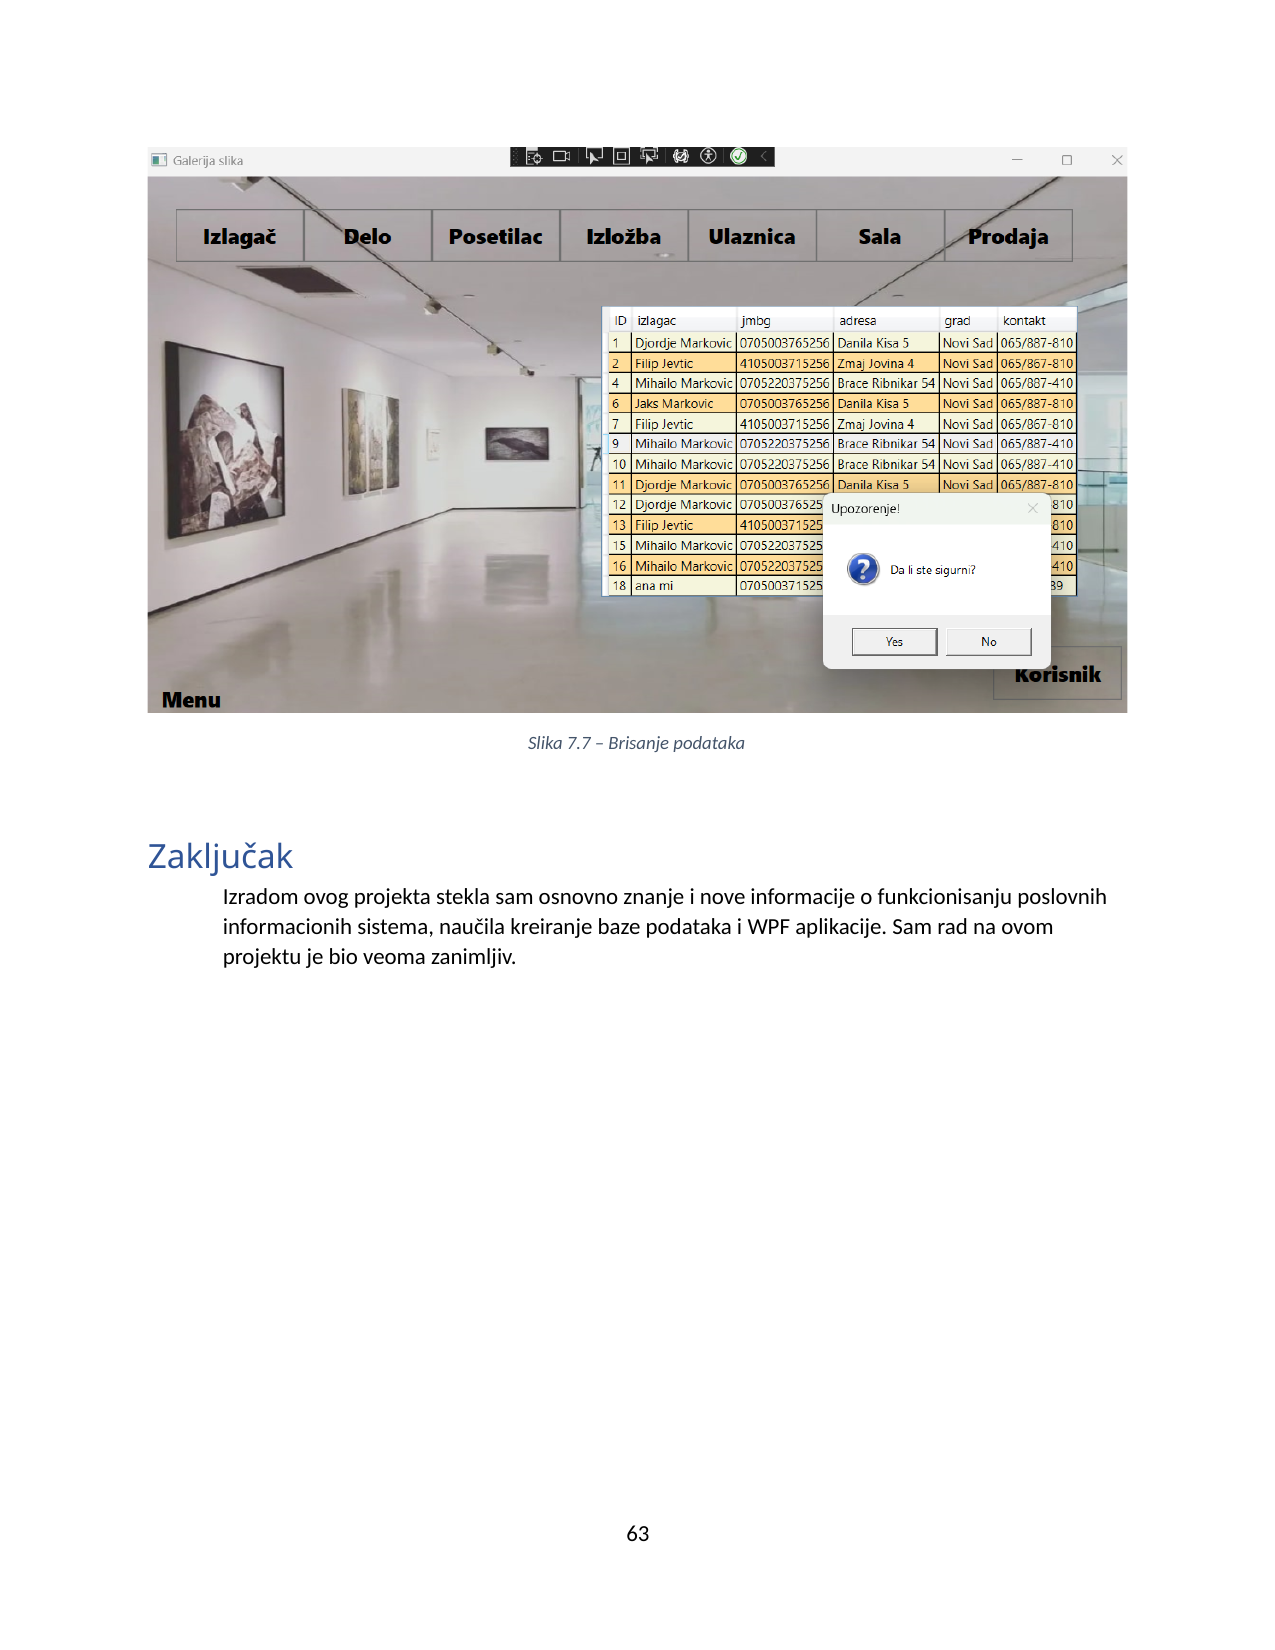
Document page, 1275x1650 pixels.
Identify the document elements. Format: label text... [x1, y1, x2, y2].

subtitle Zaključak [148, 833, 1127, 878]
picture [147, 147, 1128, 713]
list Izradom ovog projekta stekla sam osnovno znanje i nove informacije o funkcionisanju poslovnih informacionih sistema, naučila kreiranje baze podataka i WPF aplikacije. Sam rad na ovom projektu je bio veoma zanimljiv. [223, 882, 1127, 971]
text Slika 7.7 – Brisanje podataka [148, 731, 1127, 754]
